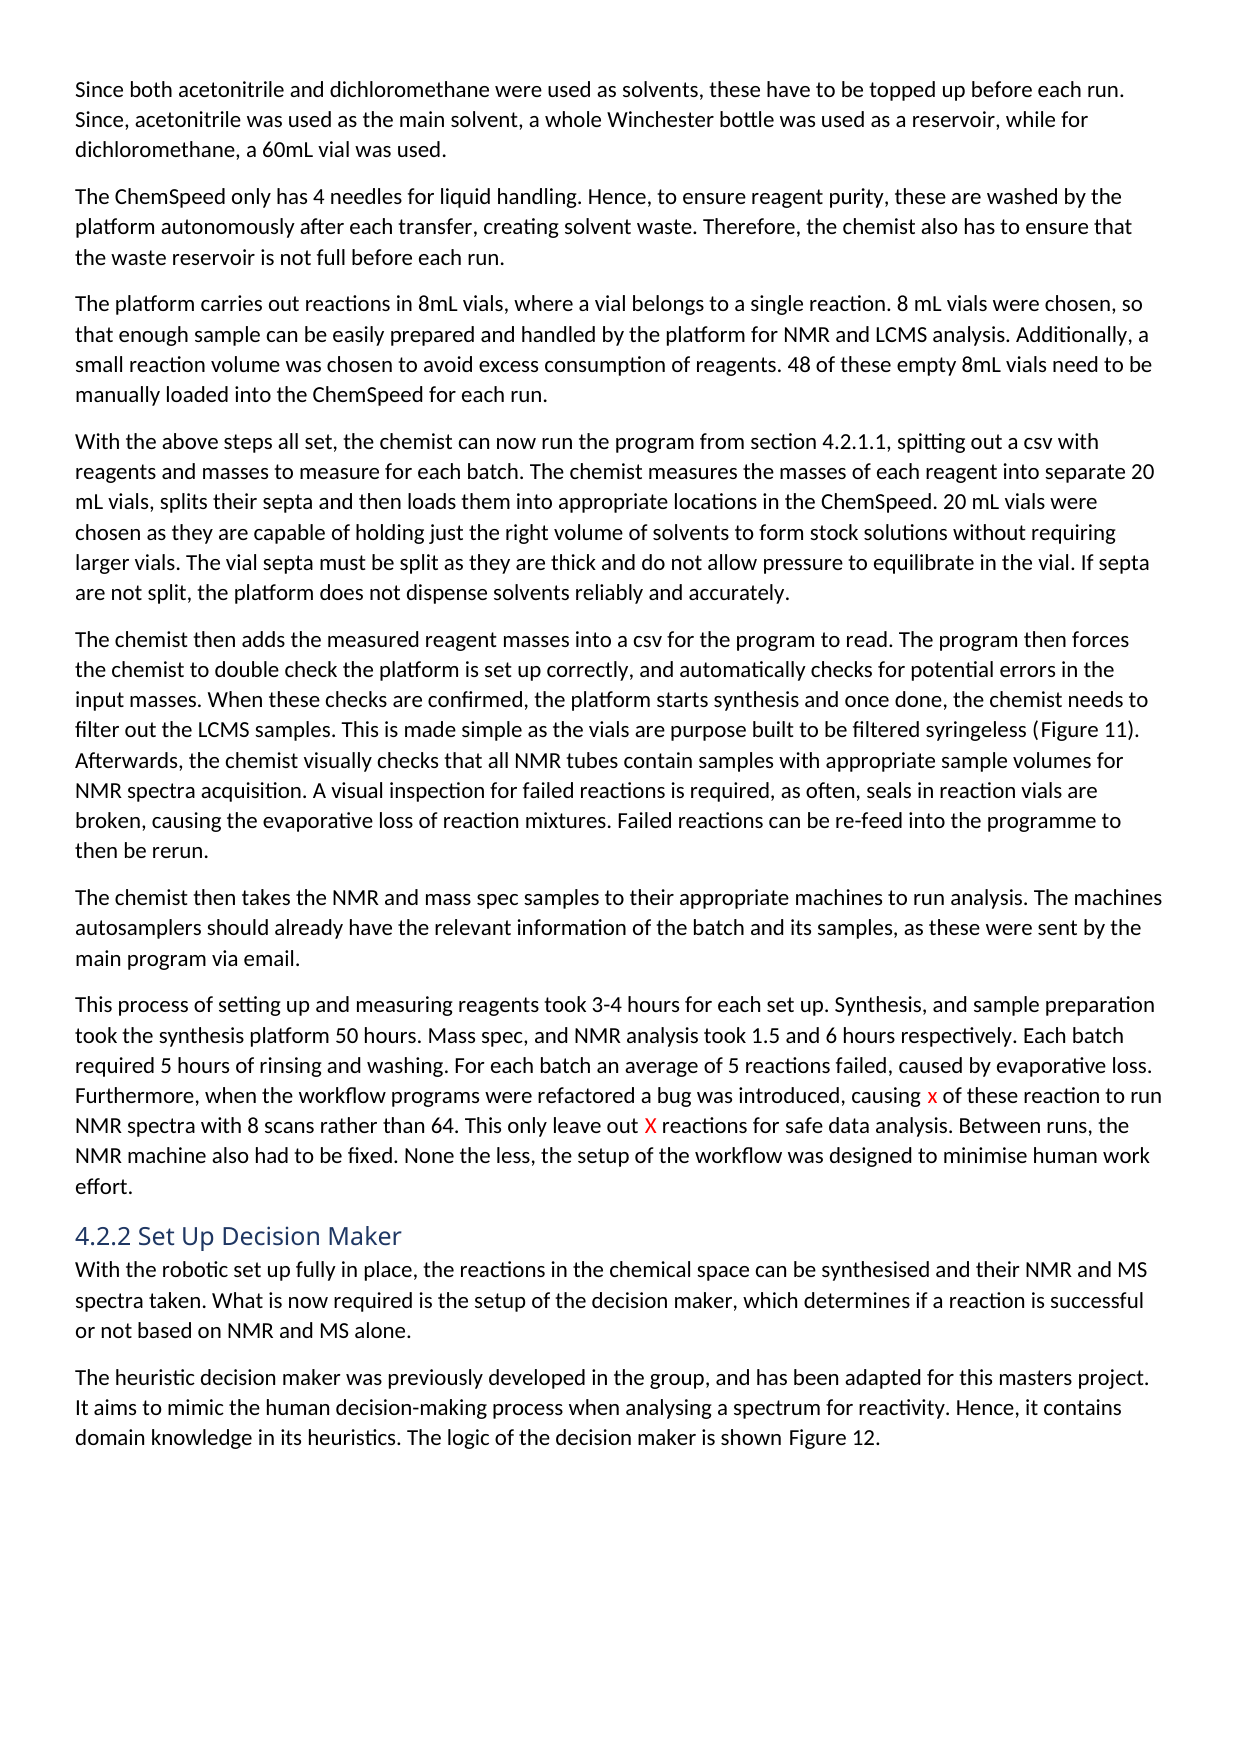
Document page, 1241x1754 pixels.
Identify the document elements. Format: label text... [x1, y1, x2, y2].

text Since both acetonitrile and dichloromethane were used as solvents, these have to be topped up before each run. Since, acetonitrile was used as the main solvent, a whole Winchester bottle was used as a reservoir, while for dichloromethane, a 60mL vial was used. [75, 75, 1165, 163]
text The ChemSpeed only has 4 needles for liquid handling. Hence, to ensure reagent purity, these are washed by the platform autonomously after each transfer, creating solvent waste. Therefore, the chemist also has to ensure that the waste reservoir is not full before each run. [75, 182, 1165, 271]
text The chemist then adds the measured reagent masses into a csv for the program to read. The program then forces the chemist to double check the platform is set up correctly, and automatically checks for potential errors in the input masses. When these checks are confirmed, the platform starts synthesis and once done, the chemist needs to filter out the LCMS samples. This is made simple as the vials are purpose built to be filtered syringeless (Figure 10). Afterwards, the chemist visually checks that all NMR tubes contain samples with appropriate sample volumes for NMR spectra acquisition. A visual inspection for failed reactions is required, as often, seals in reaction vials are broken, causing the evaporative loss of reaction mixtures. Failed reactions can be re-feed into the programme to then be rerun. [75, 625, 1165, 864]
text The heuristic decision maker was previously developed in the group, and has been adapted for this masters project. It aims to mimic the human decision-making process when analysing a spectrum for reactivity. Hence, it contains domain knowledge in its heuristics. The logic of the decision maker is shown Figure 11. [75, 1363, 1165, 1451]
text With the robotic set up fully in place, the reactions in the chemical space can be synthesised and their NMR and MS spectra taken. What is now required is the setup of the decision maker, which determines if a reaction is successful or not based on NMR and MS alone. [75, 1256, 1165, 1344]
text The platform carries out reactions in 8mL vials, where a vial belongs to a single reaction. 8 mL vials were chosen, so that enough sample can be easily prepared and handled by the platform for NMR and LCMS analysis. Additionally, a small reaction volume was chosen to avoid excess consumption of reagents. 48 of these empty 8mL vials need to be manually loaded into the ChemSpeed for each run. [75, 289, 1165, 408]
text The chemist then takes the NMR and mass spec samples to their appropriate machines to run analysis. The machines autosamplers should already have the relevant information of the batch and its samples, as these were sent by the main program via email. [75, 883, 1165, 972]
text This process of setting up and measuring reagents took 3-4 hours for each set up. Synthesis, and sample preparation took the synthesis platform 50 hours. Mass spec, and NMR analysis took 1.5 and 6 hours respectively. Each batch required 5 hours of rinsing and washing. For each batch an average of 5 reactions failed, caused by evaporative loss. Furthermore, when the workflow programs were refactored a bug was introduced, causing x of these reaction to run NMR spectra with 8 scans rather than 64. This only leave out X reactions for safe data analysis. Between runs, the NMR machine also had to be fixed. None the less, the setup of the workflow was designed to minimise human work effort. [75, 991, 1165, 1200]
text With the above steps all set, the chemist can now run the program from section 4.2.1.1, spitting out a csv with reagents and masses to measure for each batch. The chemist measures the masses of each reagent into separate 20 mL vials, splits their septa and then loads them into appropriate locations in the ChemSpeed. 20 mL vials were chosen as they are capable of holding just the right volume of solvents to form stock solutions without requiring larger vials. The vial septa must be split as they are thick and do not allow pressure to equilibrate in the vial. If septa are not split, the platform does not dispense solvents reliably and accurately. [75, 427, 1165, 606]
subtitle 4.2.2 Set Up Decision Maker [75, 1219, 1165, 1253]
